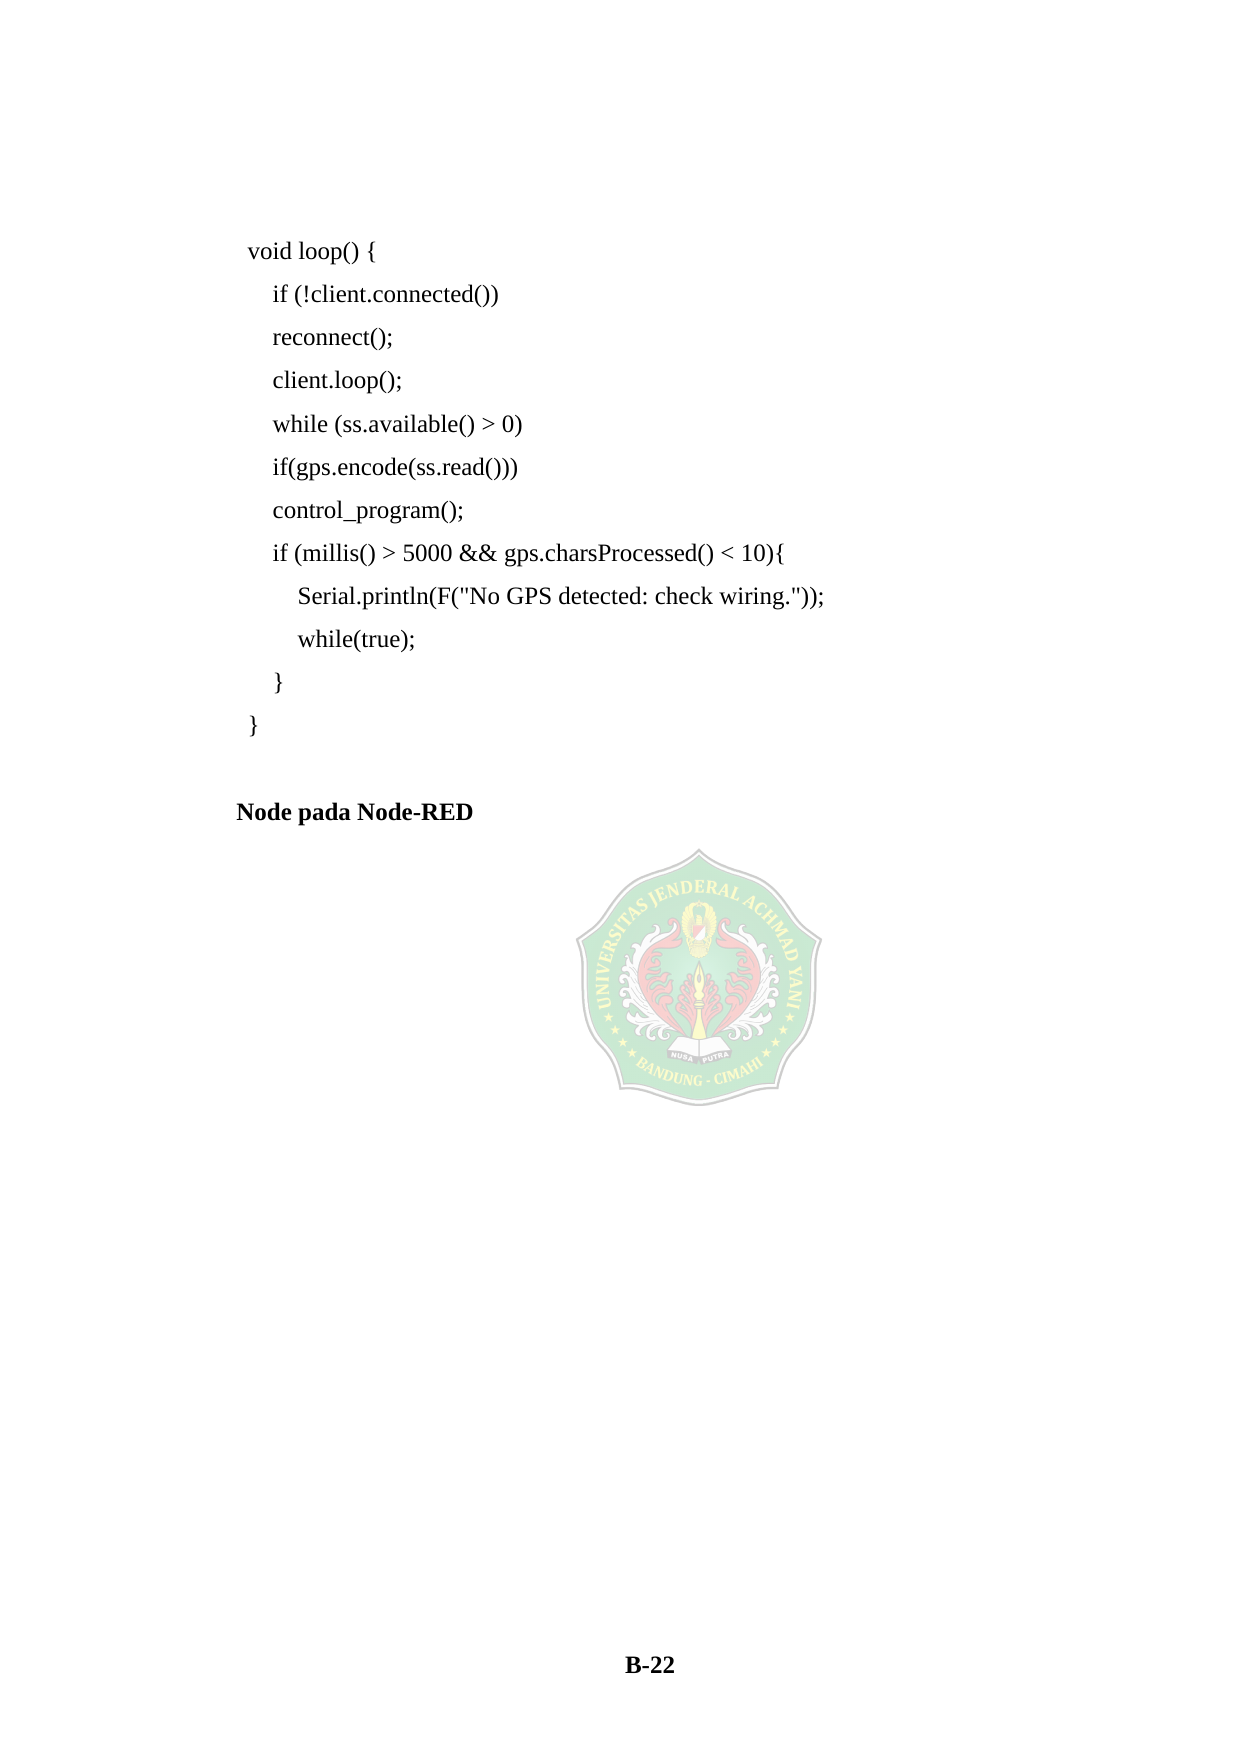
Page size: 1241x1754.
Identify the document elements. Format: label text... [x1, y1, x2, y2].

picture [573, 847, 824, 1111]
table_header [236, 236, 1086, 754]
text Node pada Node-RED [236, 797, 1063, 826]
